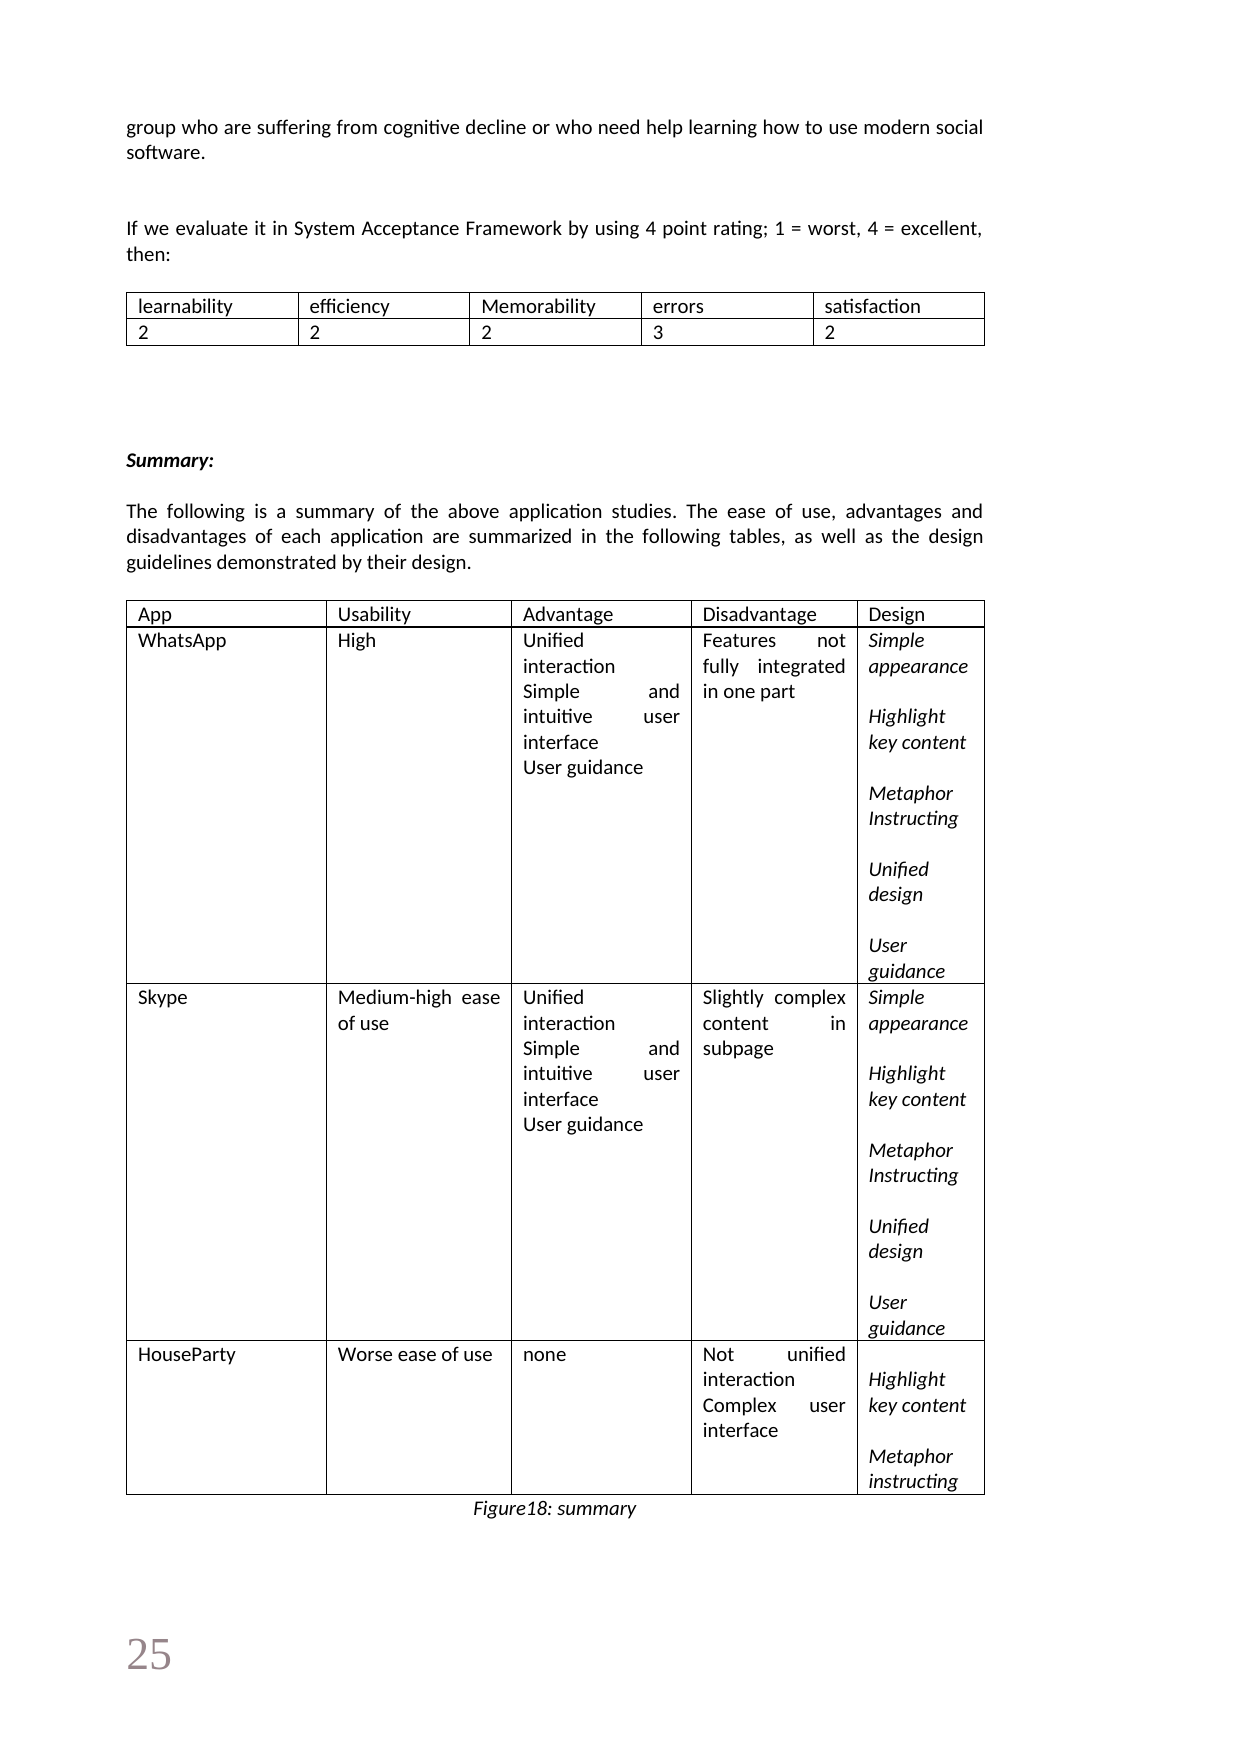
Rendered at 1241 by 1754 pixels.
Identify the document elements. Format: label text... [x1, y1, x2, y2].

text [126, 114, 985, 165]
table_cell none [512, 1341, 691, 1494]
table_header errors [642, 293, 813, 318]
table_cell 2 [814, 319, 984, 345]
table_cell 3 [642, 319, 813, 345]
table_cell Skype [127, 984, 326, 1340]
table_cell Worse ease of use [327, 1341, 511, 1494]
table_header Usability [327, 601, 511, 626]
table_cell 2 [127, 319, 298, 345]
table_header Advantage [512, 601, 691, 626]
text If we evaluate it in System Acceptance Framework by using 4 point rating; 1 = worst, 4 = excellent, then: [126, 216, 985, 266]
table_cell Simple appearance Highlight key content Metaphor Instructing Unified design User guidance [858, 628, 984, 983]
table_cell 2 [299, 319, 469, 345]
table_cell Features not fully integrated in one part [692, 628, 857, 983]
table_header Disadvantage [692, 601, 857, 626]
table_header App [127, 601, 326, 626]
text Figure18: summary [126, 1495, 985, 1520]
table_header Memorability [470, 293, 641, 318]
table_cell High [327, 628, 511, 983]
table_cell WhatsApp [127, 628, 326, 983]
table_cell Not unified interaction Complex user interface [692, 1341, 857, 1494]
text Summary: [126, 447, 985, 473]
table_cell Unified interaction Simple and intuitive user interface User guidance [512, 628, 691, 983]
table_cell Highlight key content Metaphor instructing [858, 1341, 984, 1494]
table_cell 2 [470, 319, 641, 345]
table_header Design [858, 601, 984, 626]
table_header efficiency [299, 293, 469, 318]
table_cell Unified interaction Simple and intuitive user interface User guidance [512, 984, 691, 1340]
table_header learnability [127, 293, 298, 318]
table_cell Medium-high ease of use [327, 984, 511, 1340]
table_cell Slightly complex content in subpage [692, 984, 857, 1340]
table_header satisfaction [814, 293, 984, 318]
table_cell Simple appearance Highlight key content Metaphor Instructing Unified design User guidance [858, 984, 984, 1340]
text The following is a summary of the above application studies. The ease of use, advantages and disadvantages of each application are summarized in the following tables, as well as the design guidelines demonstrated by their design. [126, 498, 985, 574]
table_cell HouseParty [127, 1341, 326, 1494]
